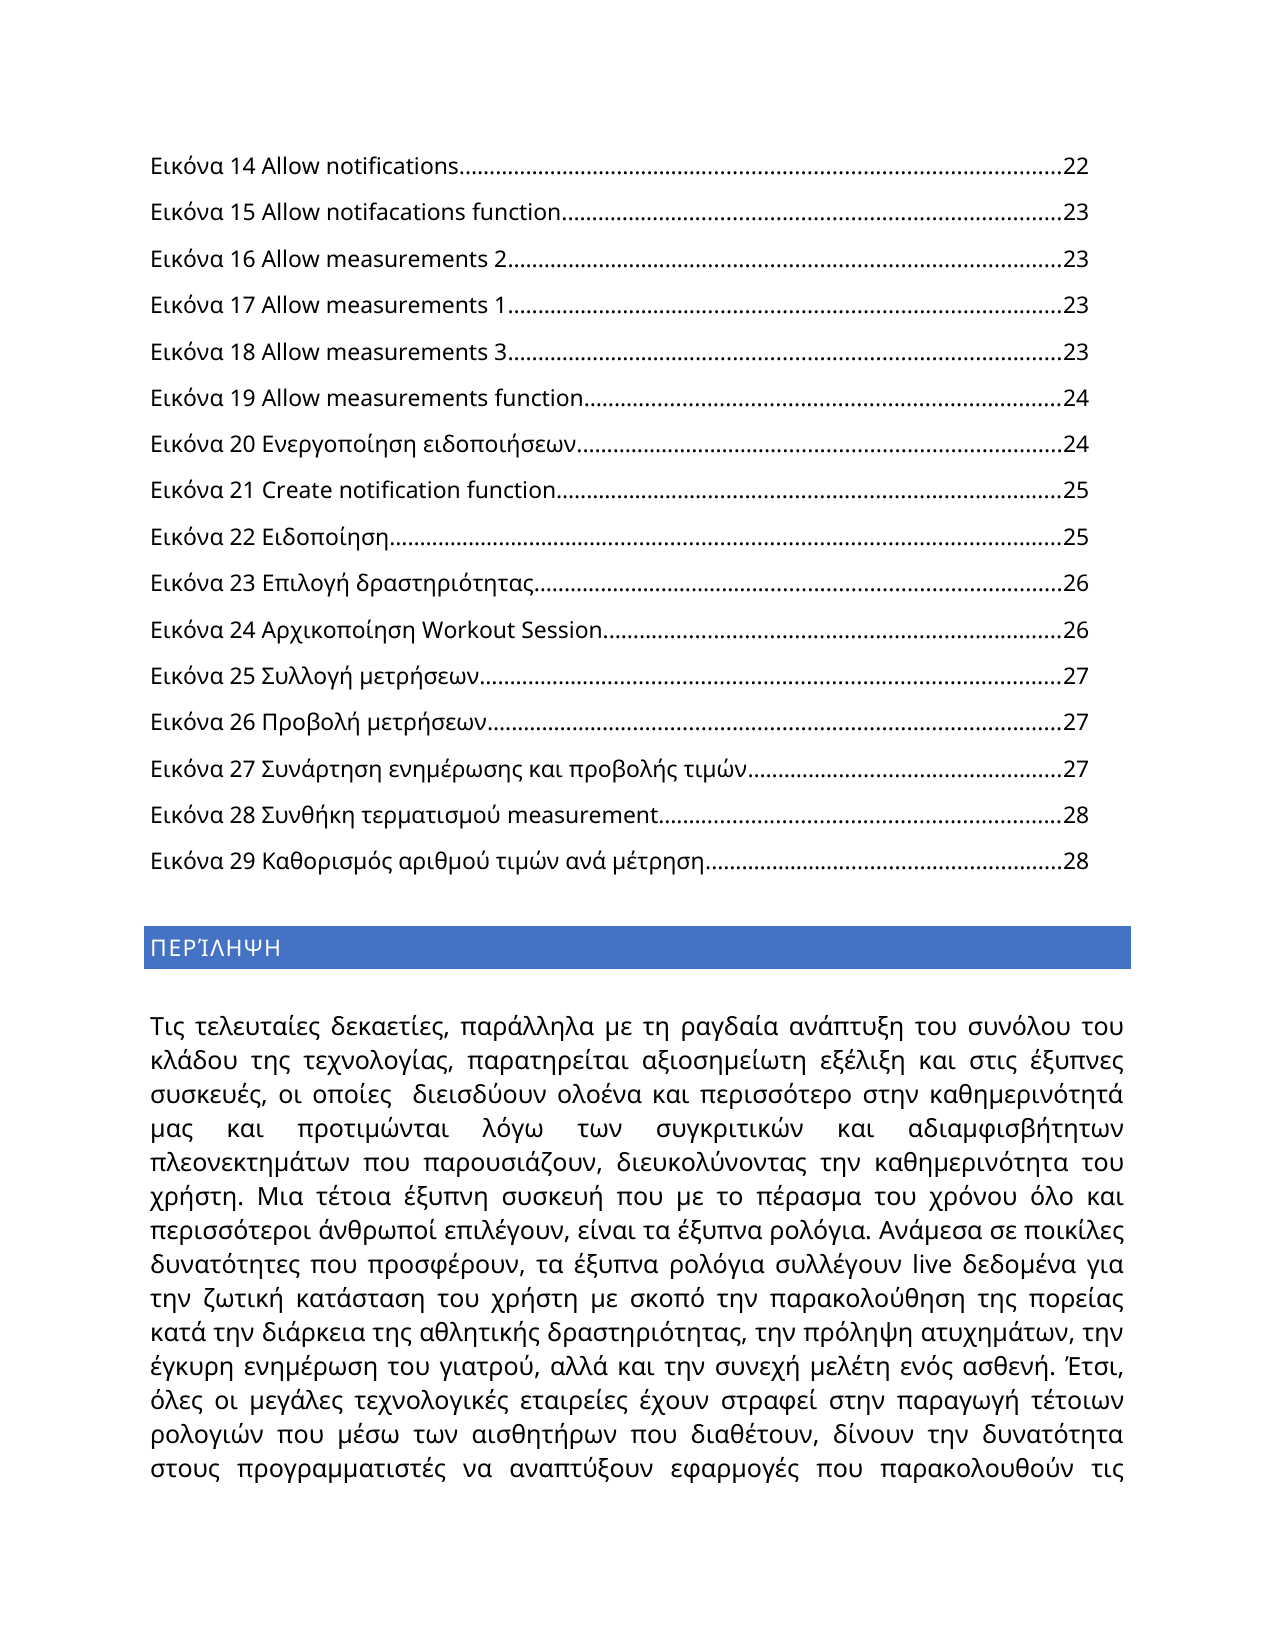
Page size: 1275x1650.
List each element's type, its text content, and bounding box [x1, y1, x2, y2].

text Εικόνα 18 Allow measurements 3 23 [150, 335, 1125, 367]
text Εικόνα 16 Allow measurements 2 23 [150, 243, 1125, 274]
text Εικόνα 20 Ενεργοποίηση ειδοποιήσεων 24 [150, 428, 1125, 459]
text Εικόνα 24 Αρχικοποίηση Workout Session 26 [150, 613, 1125, 645]
subtitle Περίληψη [150, 932, 1125, 963]
text Εικόνα 28 Συνθήκη τερματισμού measurement 28 [150, 799, 1125, 830]
text Εικόνα 27 Συνάρτηση ενημέρωσης και προβολής τιμών 27 [150, 753, 1125, 784]
text Εικόνα 17 Allow measurements 1 23 [150, 289, 1125, 320]
text Εικόνα 14 Allow notifications 22 [150, 150, 1125, 181]
text Εικόνα 26 Προβολή μετρήσεων 27 [150, 706, 1125, 737]
text Εικόνα 25 Συλλογή μετρήσεων 27 [150, 660, 1125, 691]
text Εικόνα 22 Ειδοποίηση 25 [150, 521, 1125, 552]
text Εικόνα 23 Επιλογή δραστηριότητας 26 [150, 567, 1125, 598]
text Εικόνα 29 Καθορισμός αριθμού τιμών ανά μέτρηση 28 [150, 845, 1125, 877]
text Εικόνα 19 Allow measurements function 24 [150, 382, 1125, 413]
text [150, 1008, 1125, 1485]
text Εικόνα 21 Create notification function 25 [150, 474, 1125, 506]
text Εικόνα 15 Allow notifacations function 23 [150, 196, 1125, 228]
